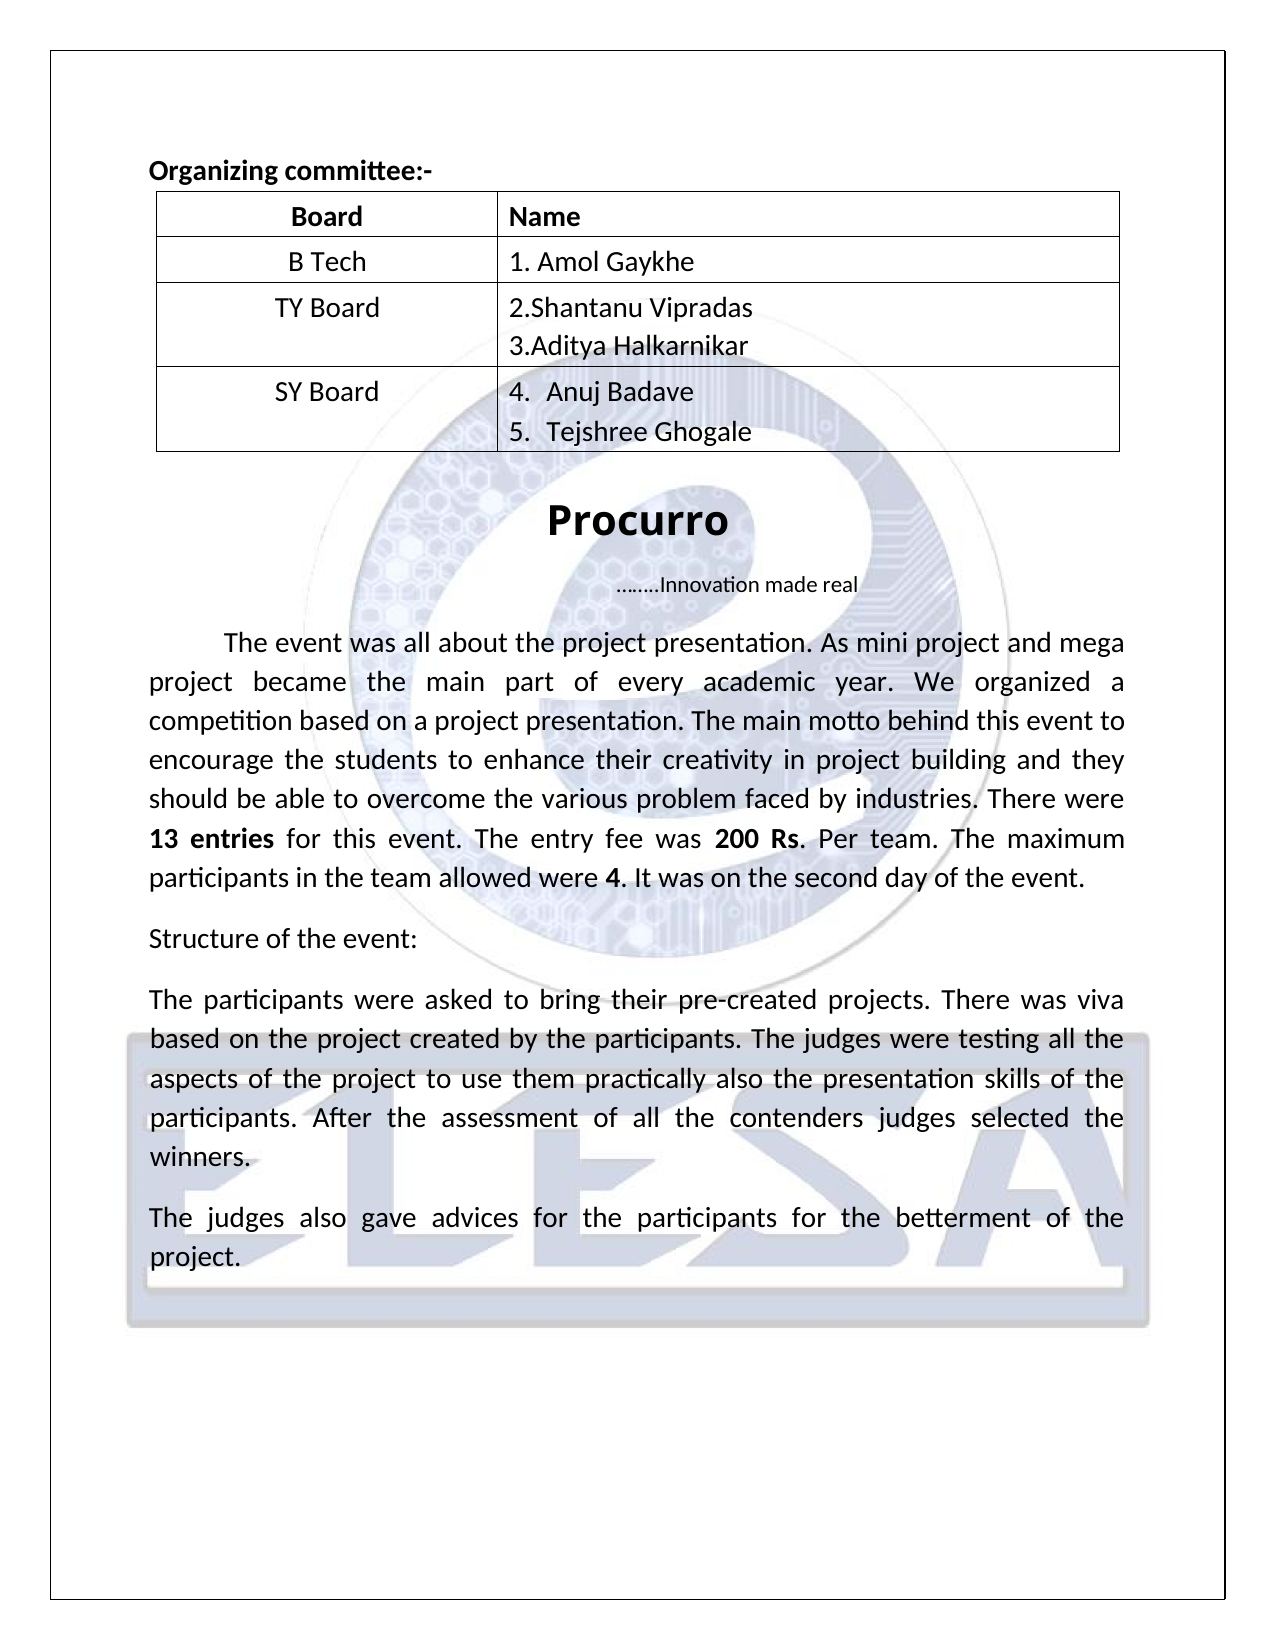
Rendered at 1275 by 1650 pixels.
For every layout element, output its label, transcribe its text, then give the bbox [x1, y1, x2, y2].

table_cell TY Board [157, 283, 497, 366]
table_cell SY Board [157, 367, 497, 451]
picture [0, 24, 1275, 1625]
text ……..Innovation made real [150, 571, 1125, 598]
text The participants were asked to bring their pre-created projects. There was viva based on the project created by the participants. The judges were testing all the aspects of the project to use them practically also the presentation skills of the participants. After the assessment of all the contenders judges selected the winners. [148, 981, 1126, 1174]
table_cell Anuj Badave Tejshree Ghogale [498, 367, 1119, 451]
table_cell B Tech [157, 237, 497, 282]
table_header Name [498, 192, 1119, 236]
table_cell 1. Amol Gaykhe [498, 237, 1119, 282]
text The event was all about the project presentation. As mini project and mega project became the main part of every academic year. We organized a competition based on a project presentation. The main motto behind this event to encourage the students to enhance their creativity in project building and they should be able to overcome the various problem faced by industries. There were 13 entries for this event. The entry fee was 200 Rs. Per team. The maximum participants in the team allowed were 4. It was on the second day of the event. [148, 624, 1126, 894]
text Structure of the event: [148, 920, 1126, 956]
text The judges also gave advices for the participants for the betterment of the project. [148, 1199, 1126, 1274]
table_header Board [157, 192, 497, 236]
subtitle Organizing committee:- [148, 152, 1125, 188]
subtitle Procurro [150, 491, 1125, 547]
table_cell 2.Shantanu Vipradas 3.Aditya Halkarnikar [498, 283, 1119, 366]
